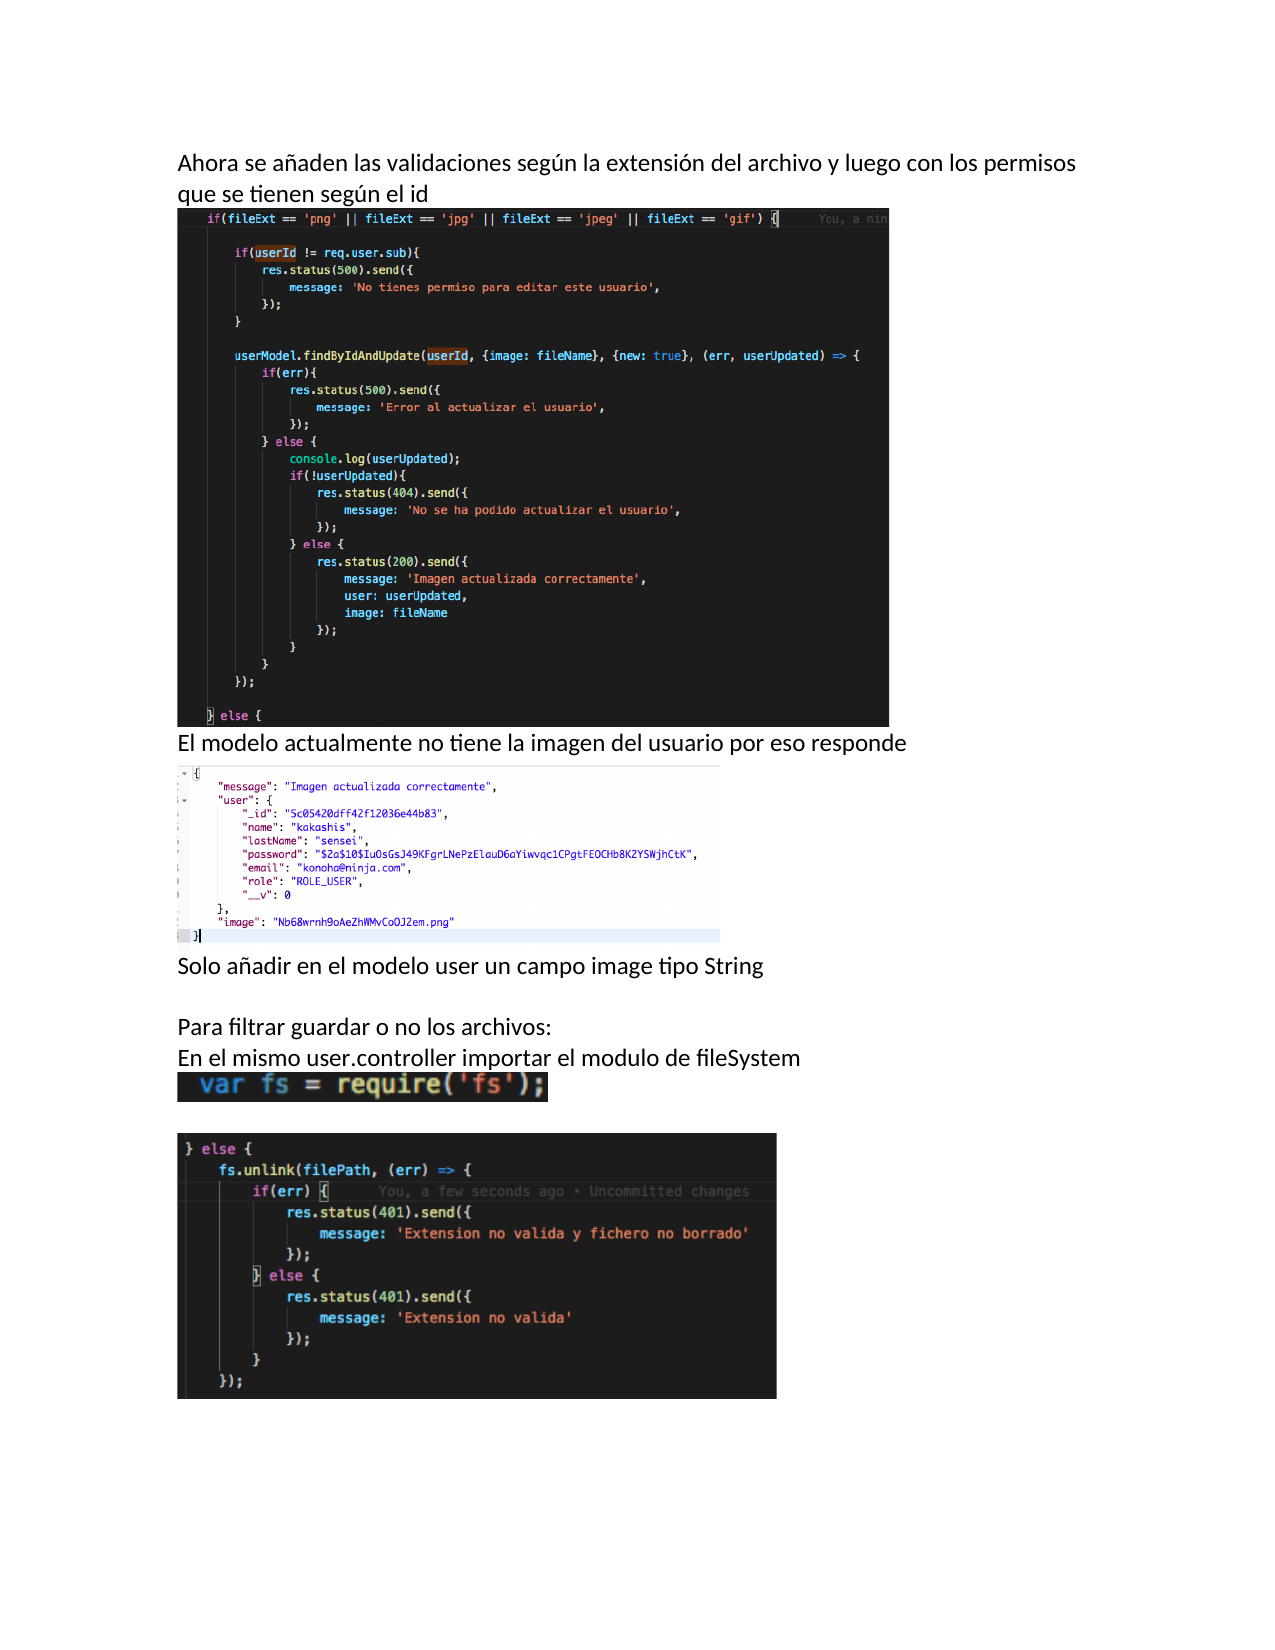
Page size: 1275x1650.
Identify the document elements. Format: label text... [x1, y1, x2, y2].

text Solo añadir en el modelo user un campo image tipo String [177, 950, 1098, 981]
text Para filtrar guardar o no los archivos: [177, 1011, 1098, 1042]
picture [177, 208, 890, 727]
text El modelo actualmente no tiene la imagen del usuario por eso responde [177, 727, 1098, 757]
text Ahora se añaden las validaciones según la extensión del archivo y luego con los permisos que se tienen según el id [177, 148, 1098, 209]
picture [177, 757, 721, 951]
text En el mismo user.controller importar el modulo de fileSystem [177, 1042, 1098, 1072]
picture [177, 1133, 777, 1399]
picture [177, 1072, 548, 1102]
